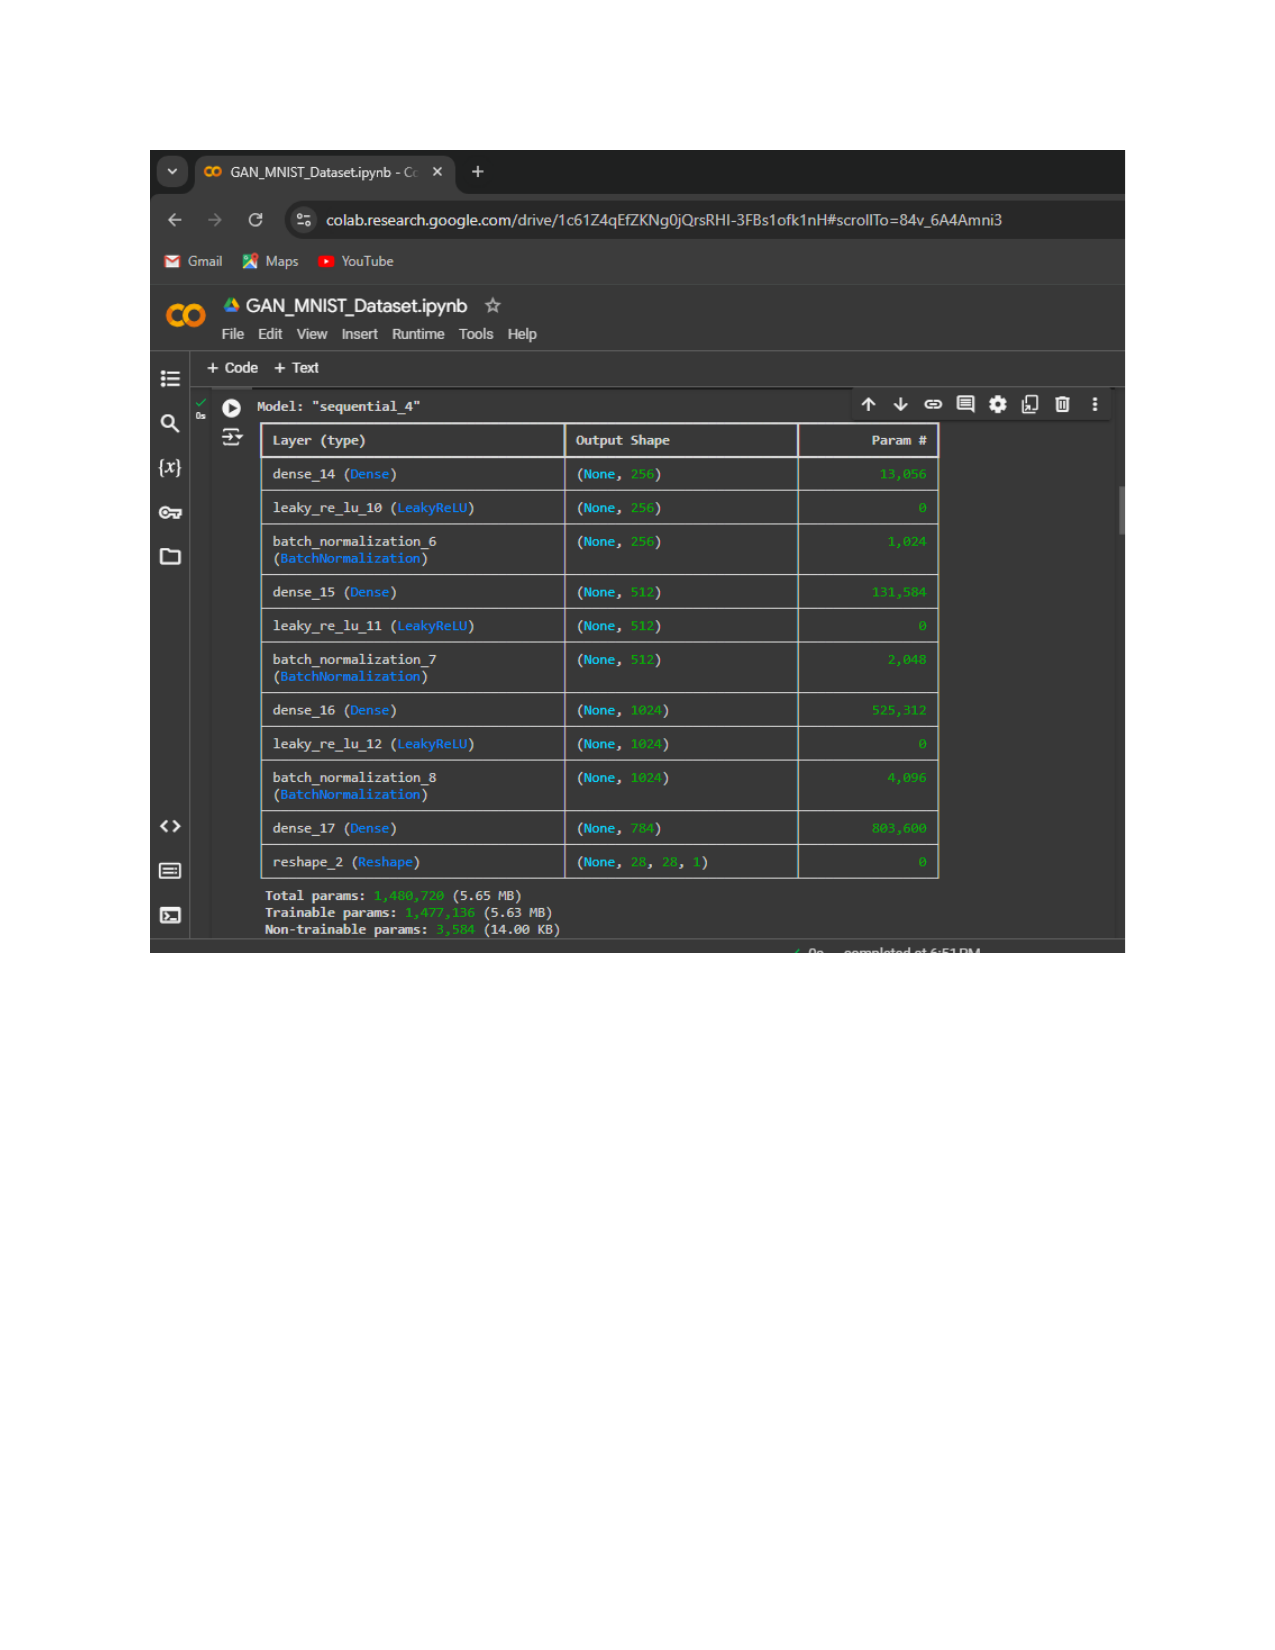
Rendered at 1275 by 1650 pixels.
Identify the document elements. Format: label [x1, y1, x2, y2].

picture [150, 150, 1125, 953]
